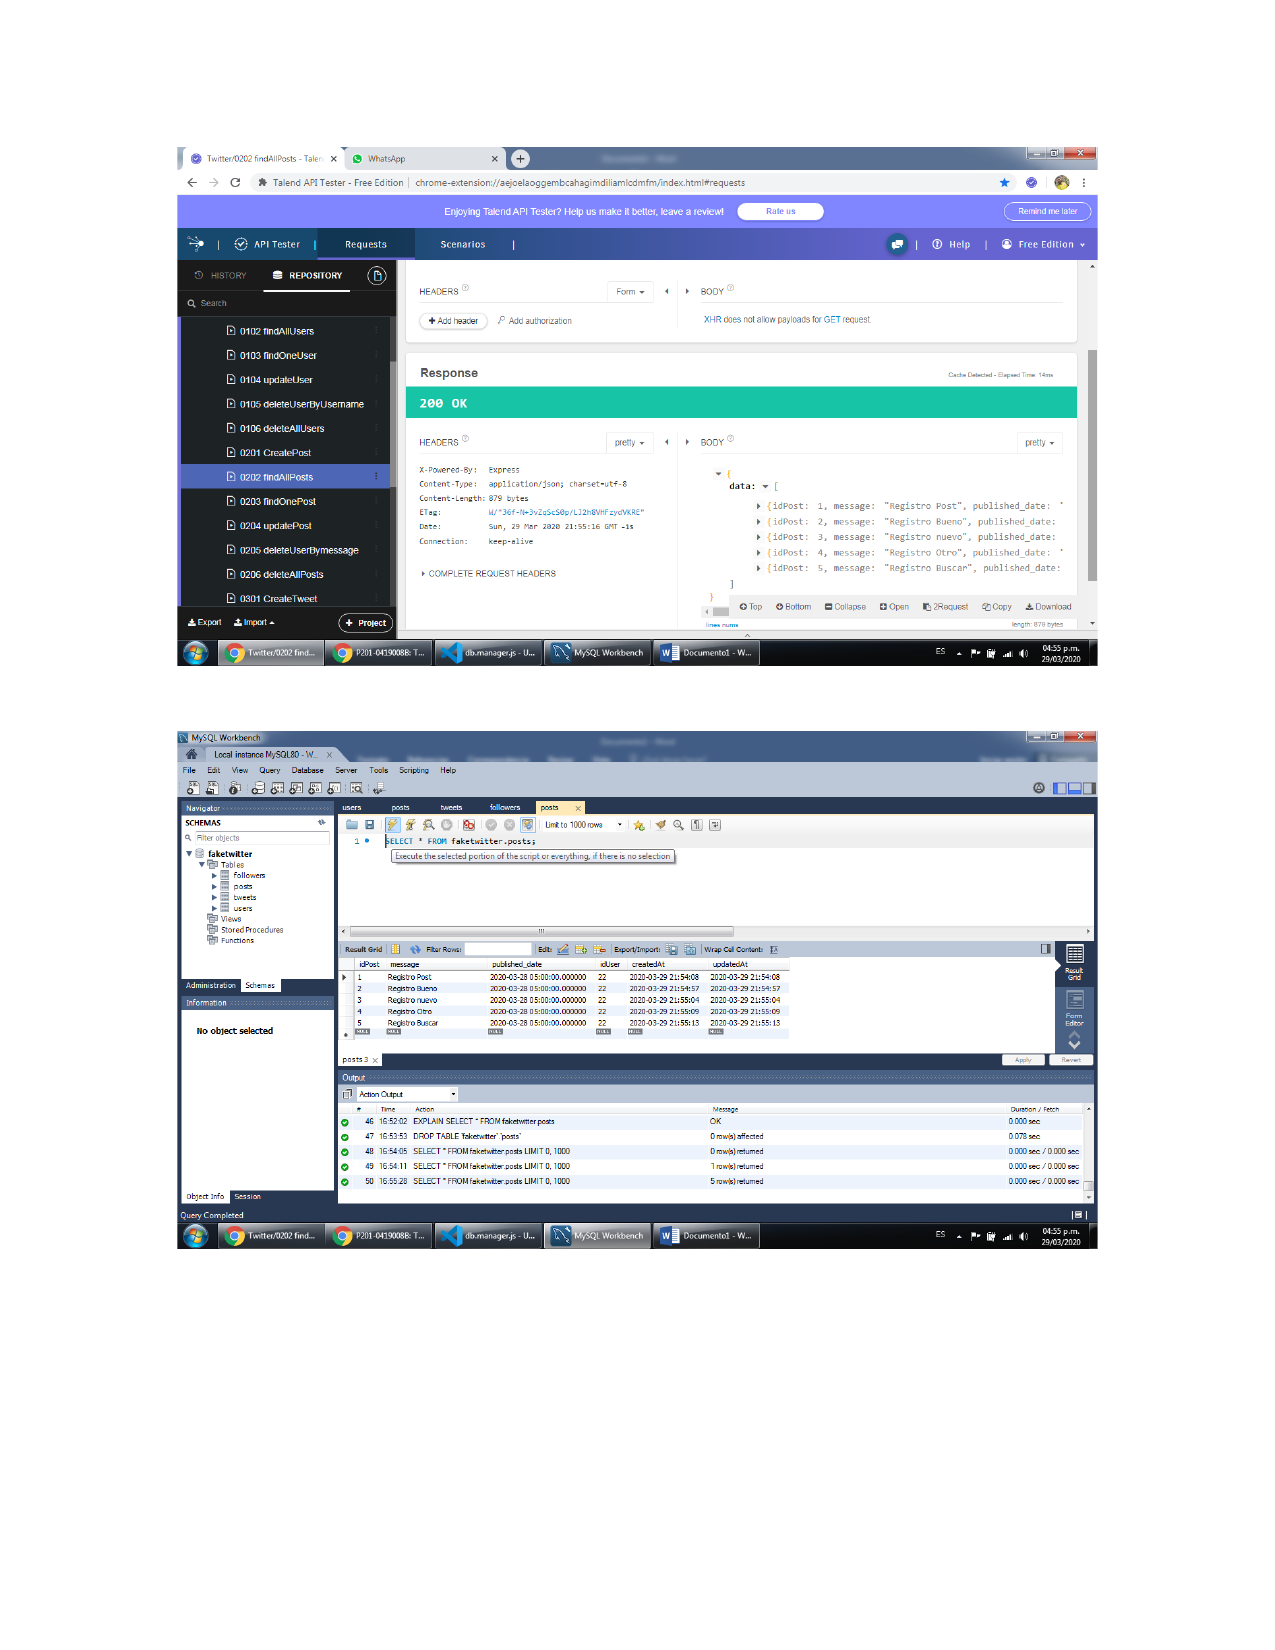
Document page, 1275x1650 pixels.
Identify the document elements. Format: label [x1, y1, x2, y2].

picture [177, 731, 1098, 1249]
picture [177, 147, 1098, 666]
